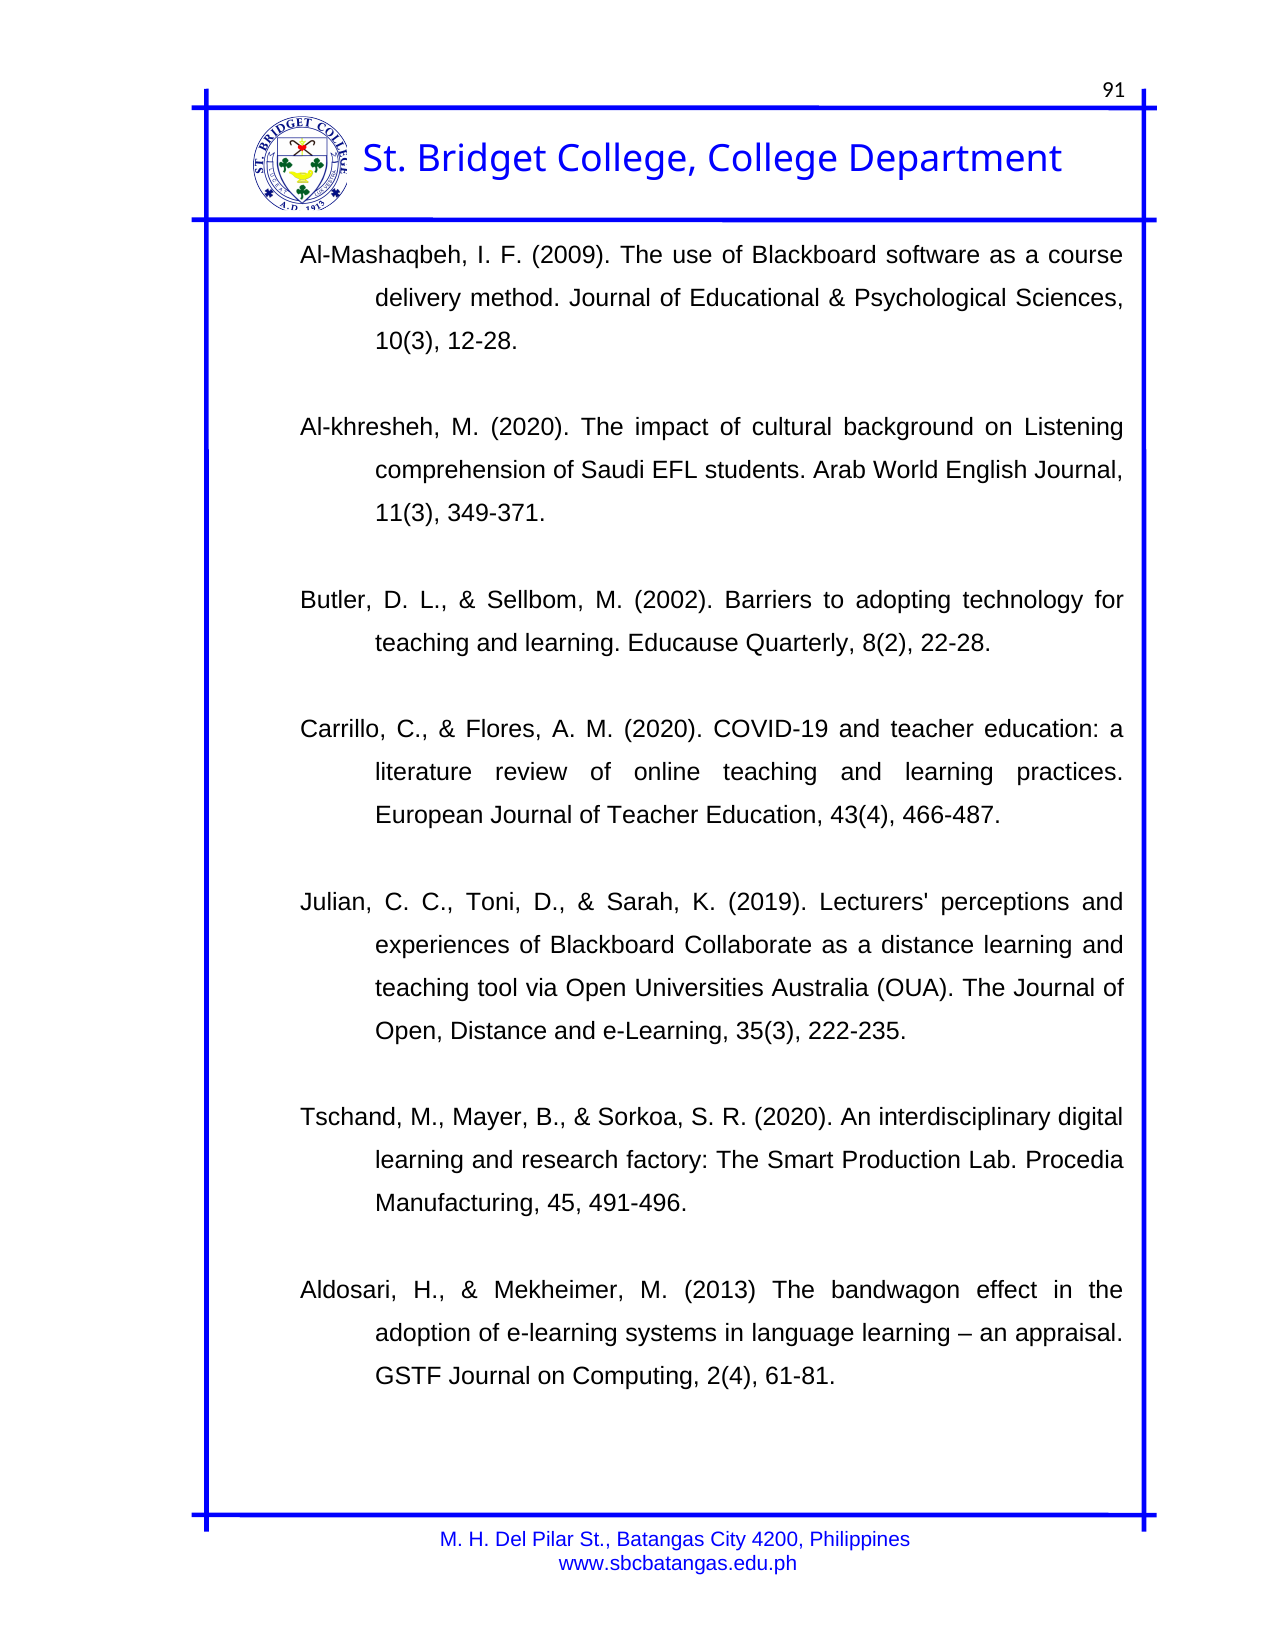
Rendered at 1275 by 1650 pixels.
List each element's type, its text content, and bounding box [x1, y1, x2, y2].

text Butler, D. L., & Sellbom, M. (2002). Barriers to adopting technology for teaching and learning. Educause Quarterly, 8(2), 22-28. [300, 584, 1125, 656]
text Tschand, M., Mayer, B., & Sorkoa, S. R. (2020). An interdisciplinary digital learning and research factory: The Smart Production Lab. Procedia Manufacturing, 45, 491-496. [300, 1102, 1125, 1217]
text Julian, C. C., Toni, D., & Sarah, K. (2019). Lecturers' perceptions and experiences of Blackboard Collaborate as a distance learning and teaching tool via Open Universities Australia (OUA). The Journal of Open, Distance and e-Learning, 35(3), 222-235. [300, 886, 1125, 1044]
picture [253, 116, 347, 211]
text Carrillo, C., & Flores, A. M. (2020). COVID-19 and teacher education: a literature review of online teaching and learning practices. European Journal of Teacher Education, 43(4), 466-487. [300, 714, 1125, 829]
text Aldosari, H., & Mekheimer, M. (2013) The bandwagon effect in the adoption of e-learning systems in language learning – an appraisal. GSTF Journal on Computing, 2(4), 61-81. [300, 1274, 1125, 1389]
text Al-Mashaqbeh, I. F. (2009). The use of Blackboard software as a course delivery method. Journal of Educational & Psychological Sciences, 10(3), 12-28. [300, 239, 1125, 354]
